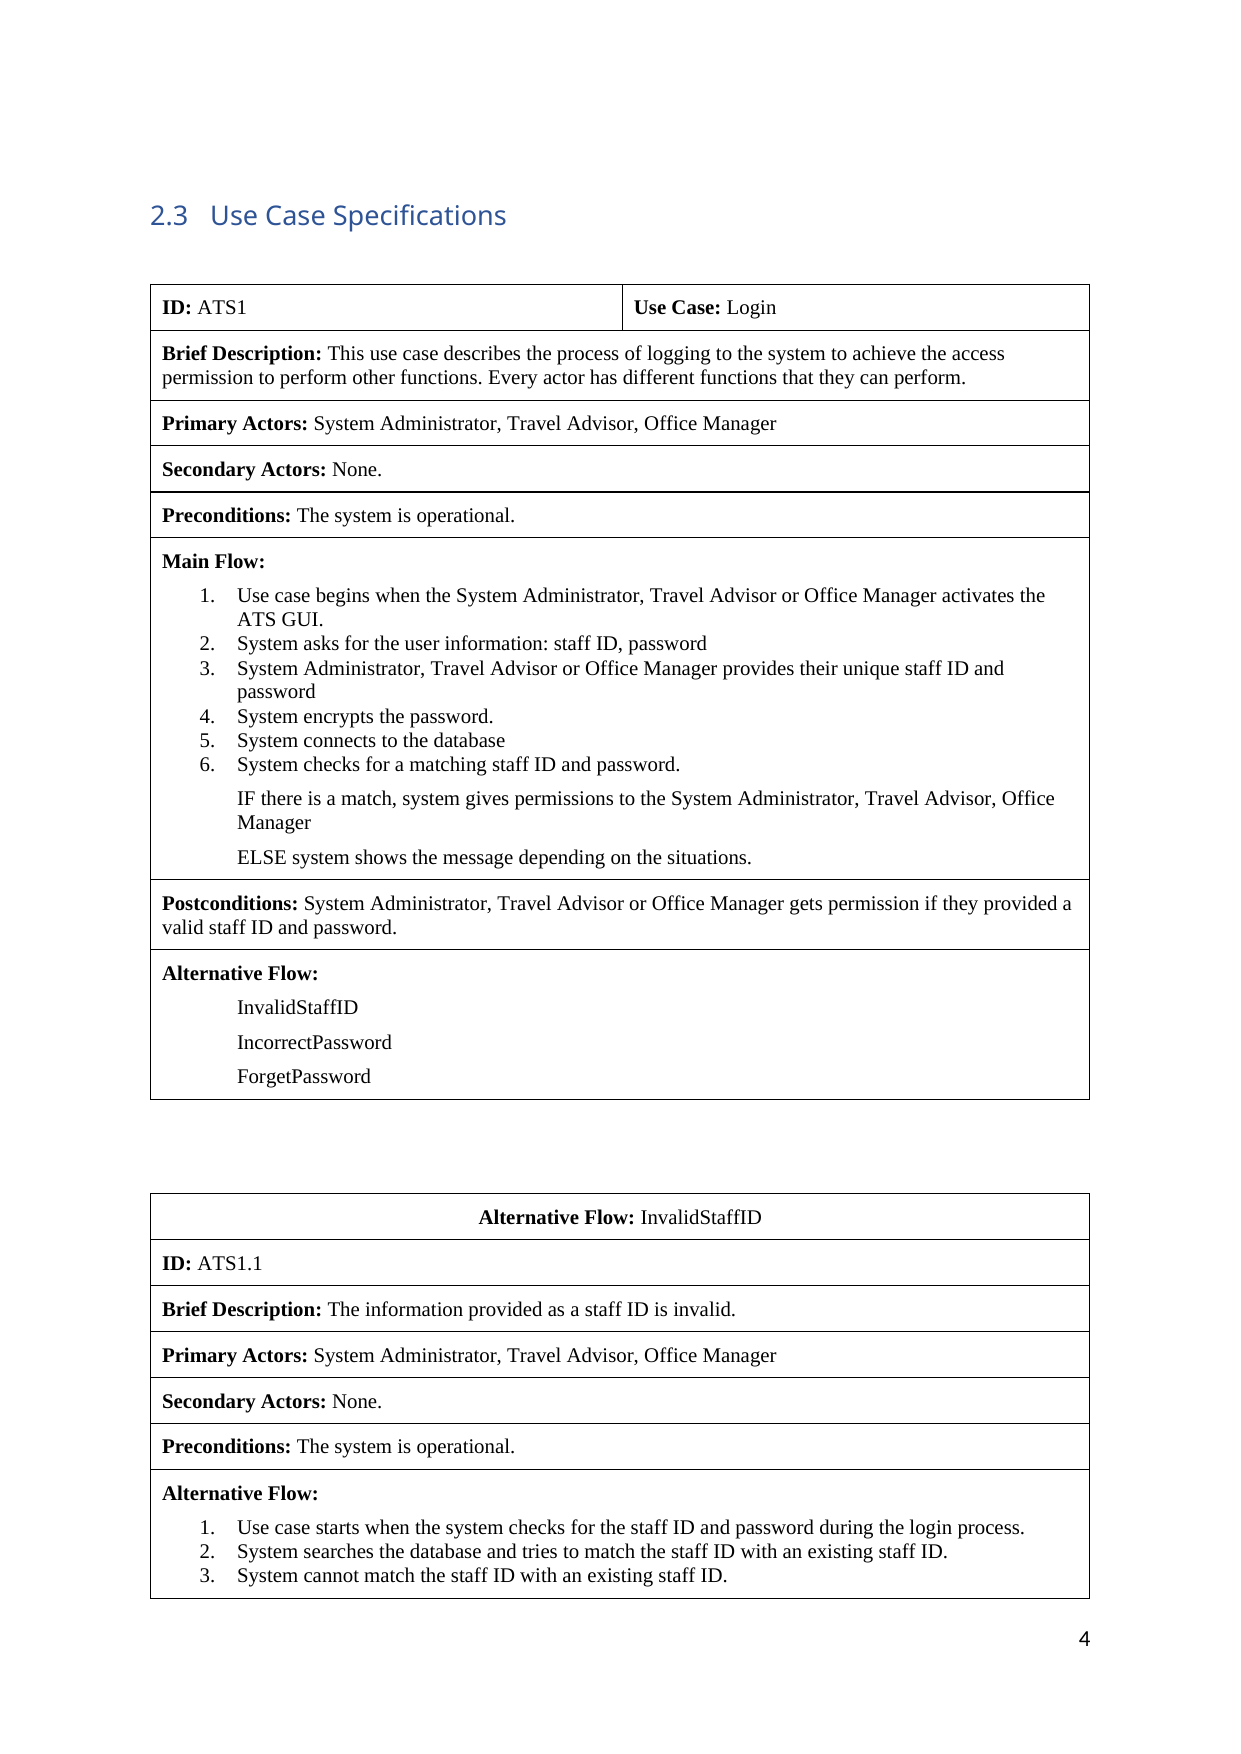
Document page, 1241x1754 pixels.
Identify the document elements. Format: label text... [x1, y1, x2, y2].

subtitle Use Case Specifications [150, 197, 1090, 234]
table_cell Preconditions: The system is operational. [151, 493, 1089, 537]
table_cell Brief Description: The information provided as a staff ID is invalid. [151, 1286, 1089, 1331]
table_header ID: ATS1 [151, 285, 622, 329]
table_header Use Case: Login [623, 285, 1089, 329]
table_cell Brief Description: This use case describes the process of logging to the system to achieve the access permission to perform other functions. Every actor has different functions that they can perform. [151, 331, 1089, 399]
table_cell Secondary Actors: None. [151, 1378, 1089, 1423]
table_cell Primary Actors: System Administrator, Travel Advisor, Office Manager [151, 1332, 1089, 1377]
table_cell Preconditions: The system is operational. [151, 1424, 1089, 1469]
table_cell Main Flow: Use case begins when the System Administrator, Travel Advisor or Office Manager activates the ATS GUI. System asks for the user information: staff ID, password System Administrator, Travel Advisor or Office Manager provides their unique staff ID and password System encrypts the password. System connects to the database System checks for a matching staff ID and password. IF there is a match, system gives permissions to the System Administrator, Travel Advisor, Office Manager ELSE system shows the message depending on the situations. [151, 538, 1089, 879]
table_header Alternative Flow: InvalidStaffID [151, 1194, 1089, 1239]
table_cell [151, 1470, 1089, 1597]
table_cell Primary Actors: System Administrator, Travel Advisor, Office Manager [151, 401, 1089, 445]
table_cell Alternative Flow: InvalidStaffID IncorrectPassword ForgetPassword [151, 950, 1089, 1098]
table_cell Secondary Actors: None. [151, 446, 1089, 491]
table_cell ID: ATS1.1 [151, 1240, 1089, 1285]
table_cell Postconditions: System Administrator, Travel Advisor or Office Manager gets permission if they provided a valid staff ID and password. [151, 880, 1089, 949]
